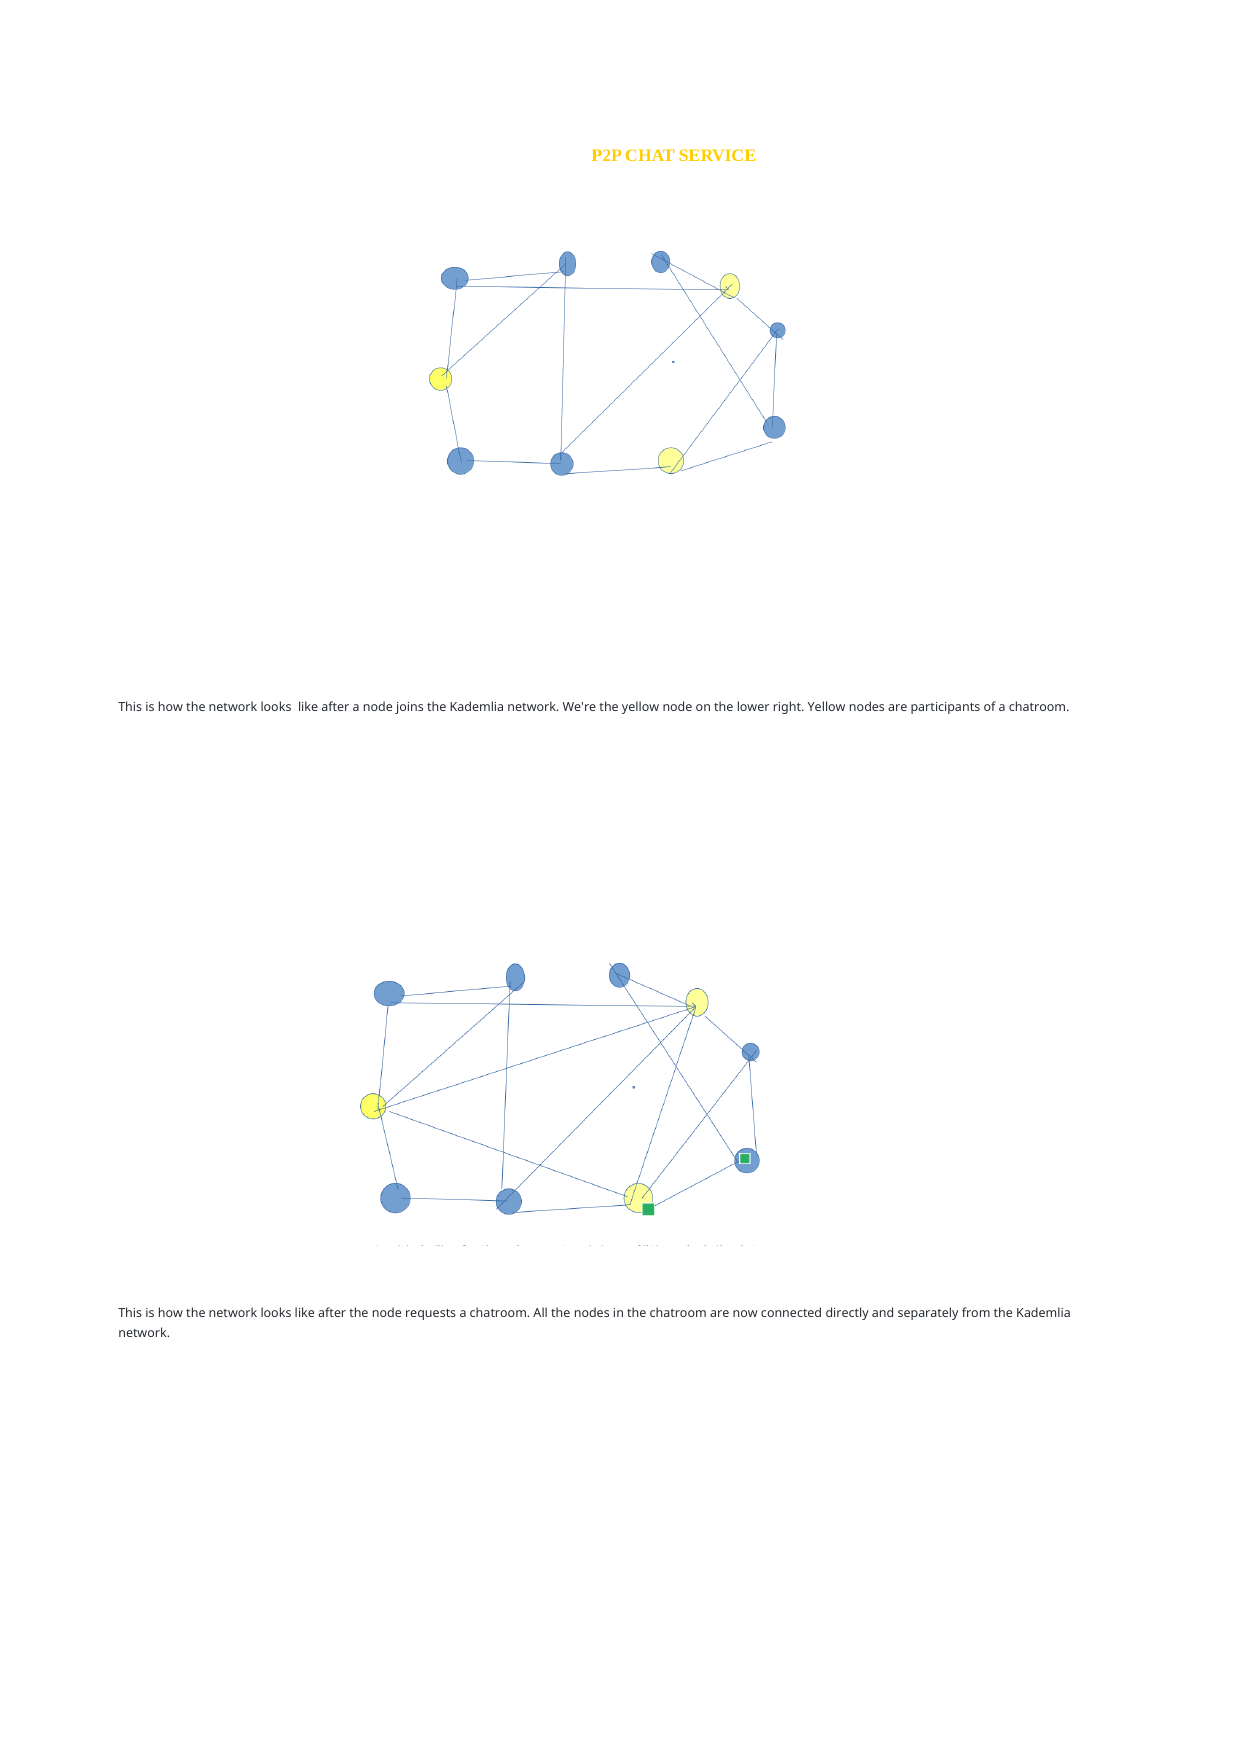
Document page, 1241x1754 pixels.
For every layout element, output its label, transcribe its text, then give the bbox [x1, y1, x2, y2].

text This is how the network looks like after a node joins the Kademlia network. We're the yellow node on the lower right. Yellow nodes are participants of a chatroom. [118, 698, 1122, 715]
picture [355, 838, 766, 1246]
picture [414, 118, 826, 530]
text This is how the network looks like after the node requests a chatroom. All the nodes in the chatroom are now connected directly and separately from the Kademlia network. [118, 1304, 1122, 1342]
